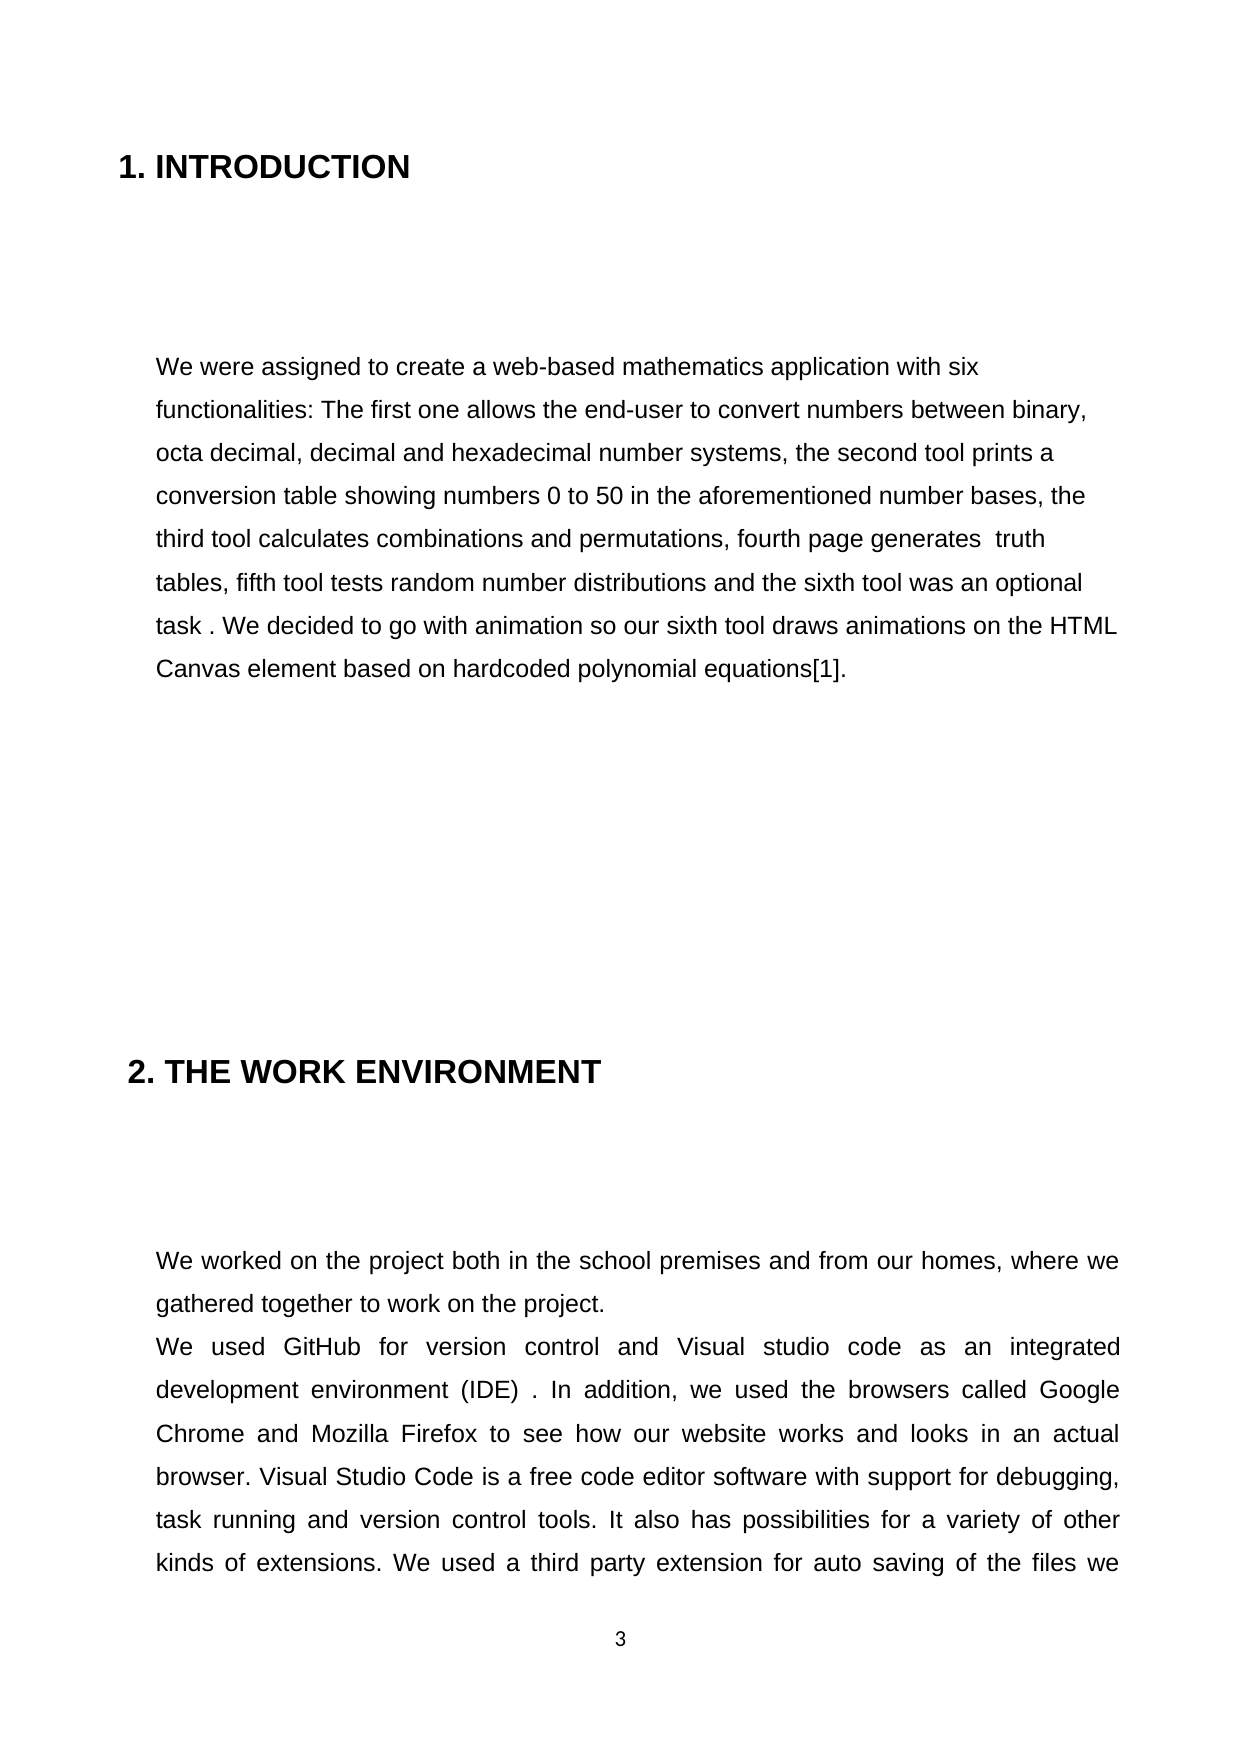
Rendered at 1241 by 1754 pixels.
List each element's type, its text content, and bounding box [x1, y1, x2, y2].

text We worked on the project both in the school premises and from our homes, where we gathered together to work on the project. [156, 1246, 1122, 1318]
text We were assigned to create a web-based mathematics application with six functionalities: The first one allows the end-user to convert numbers between binary, octa decimal, decimal and hexadecimal number systems, the second tool prints a conversion table showing numbers 0 to 50 in the aforementioned number bases, the third tool calculates combinations and permutations, fourth page generates truth tables, fifth tool tests random number distributions and the sixth tool was an optional task . We decided to go with animation so our sixth tool draws animations on the HTML Canvas element based on hardcoded polynomial equations[1]. [156, 352, 1122, 683]
subtitle 1. Introduction [118, 148, 1122, 186]
subtitle 2. THE WORK ENVIRONMENT [118, 1052, 1122, 1091]
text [156, 1332, 1122, 1577]
